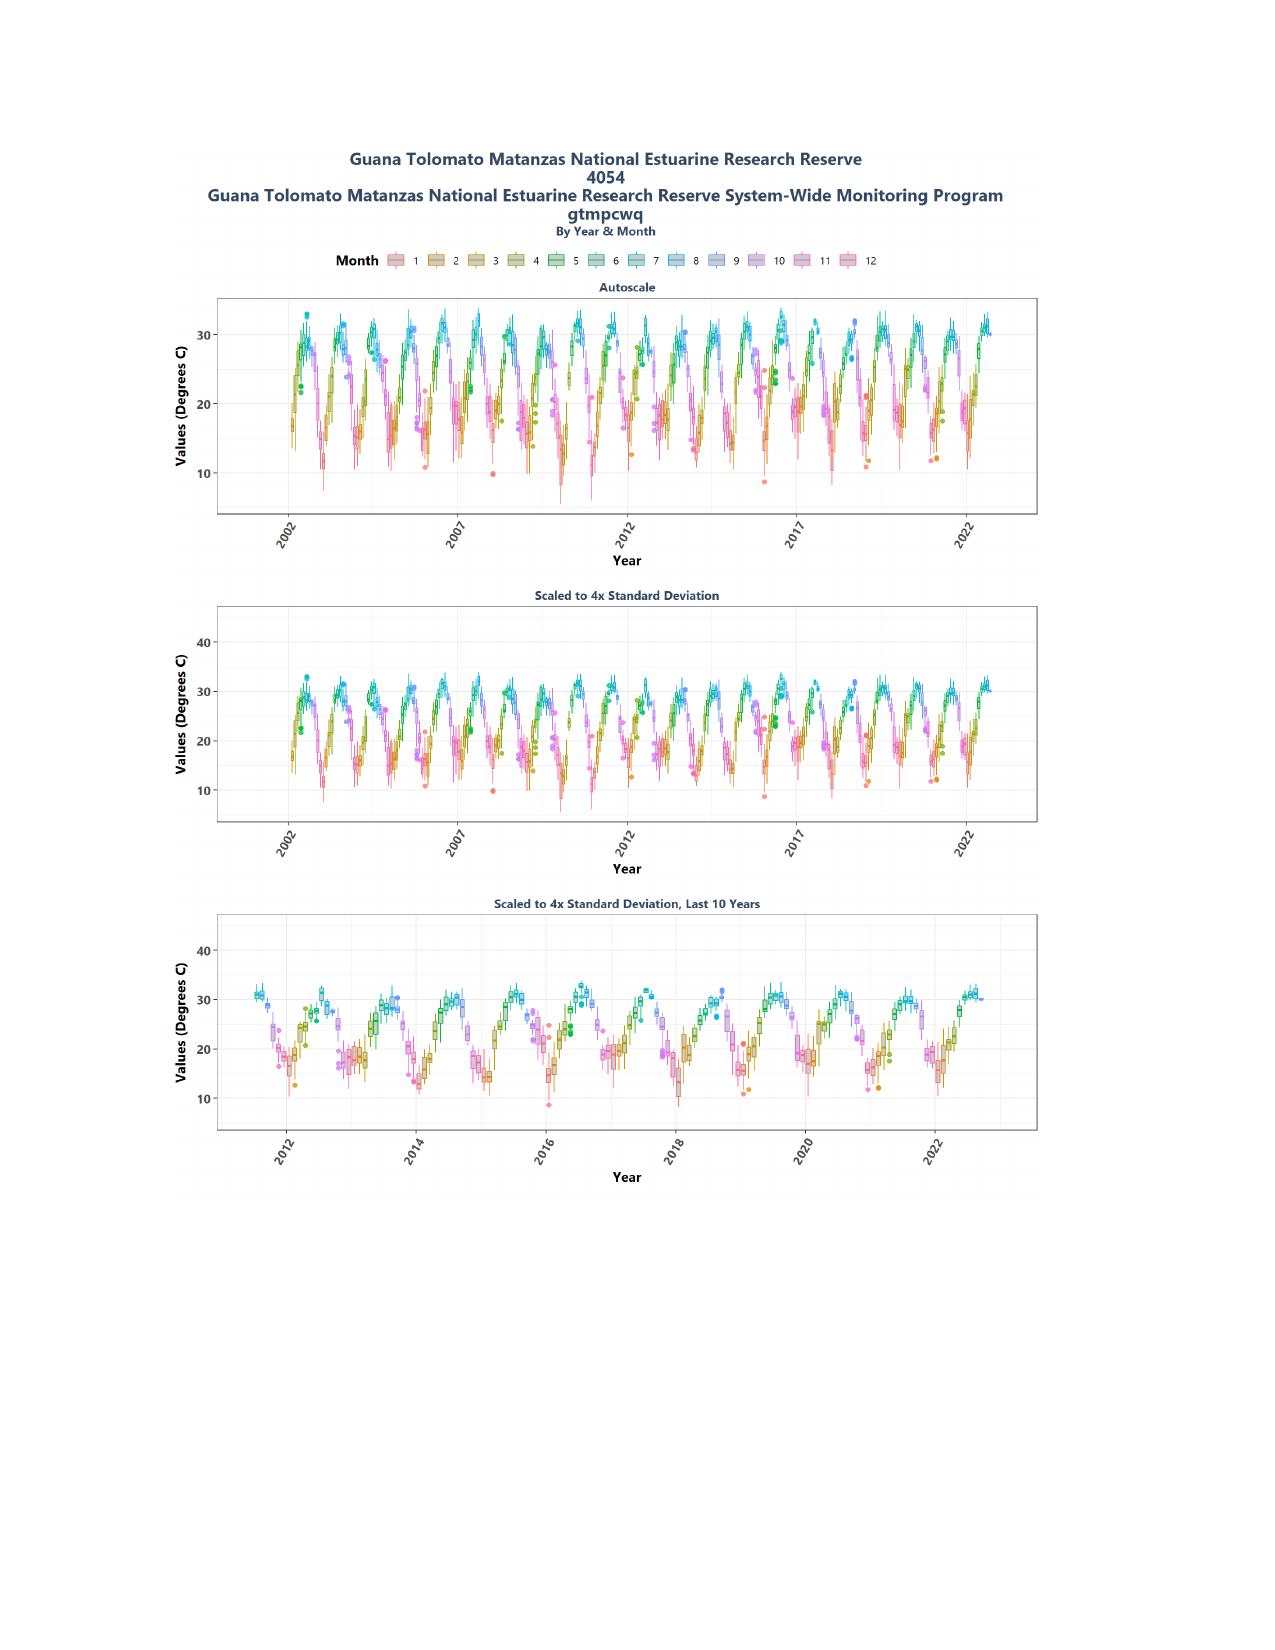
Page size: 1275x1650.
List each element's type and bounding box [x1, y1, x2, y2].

picture [168, 150, 1044, 1200]
